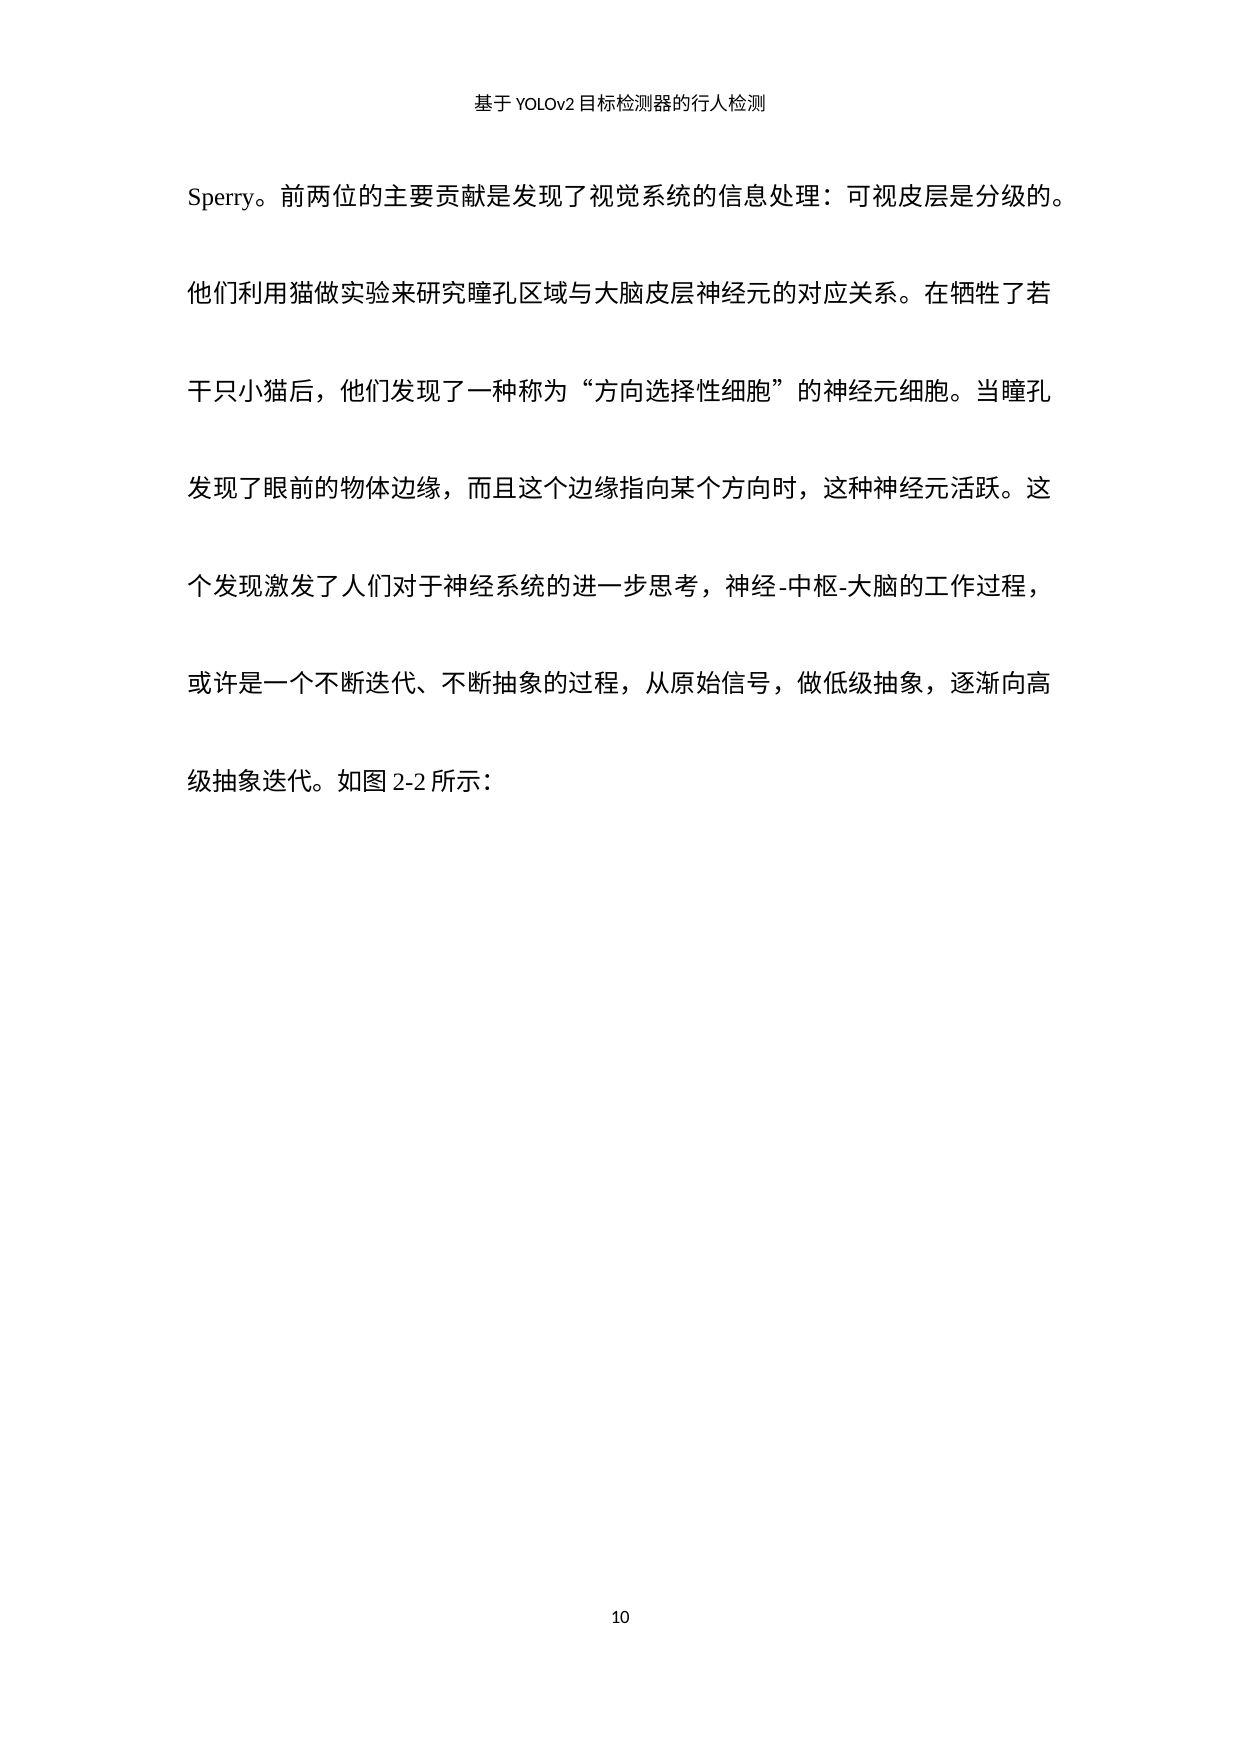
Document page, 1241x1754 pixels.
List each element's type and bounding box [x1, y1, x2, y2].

text [187, 162, 1053, 812]
